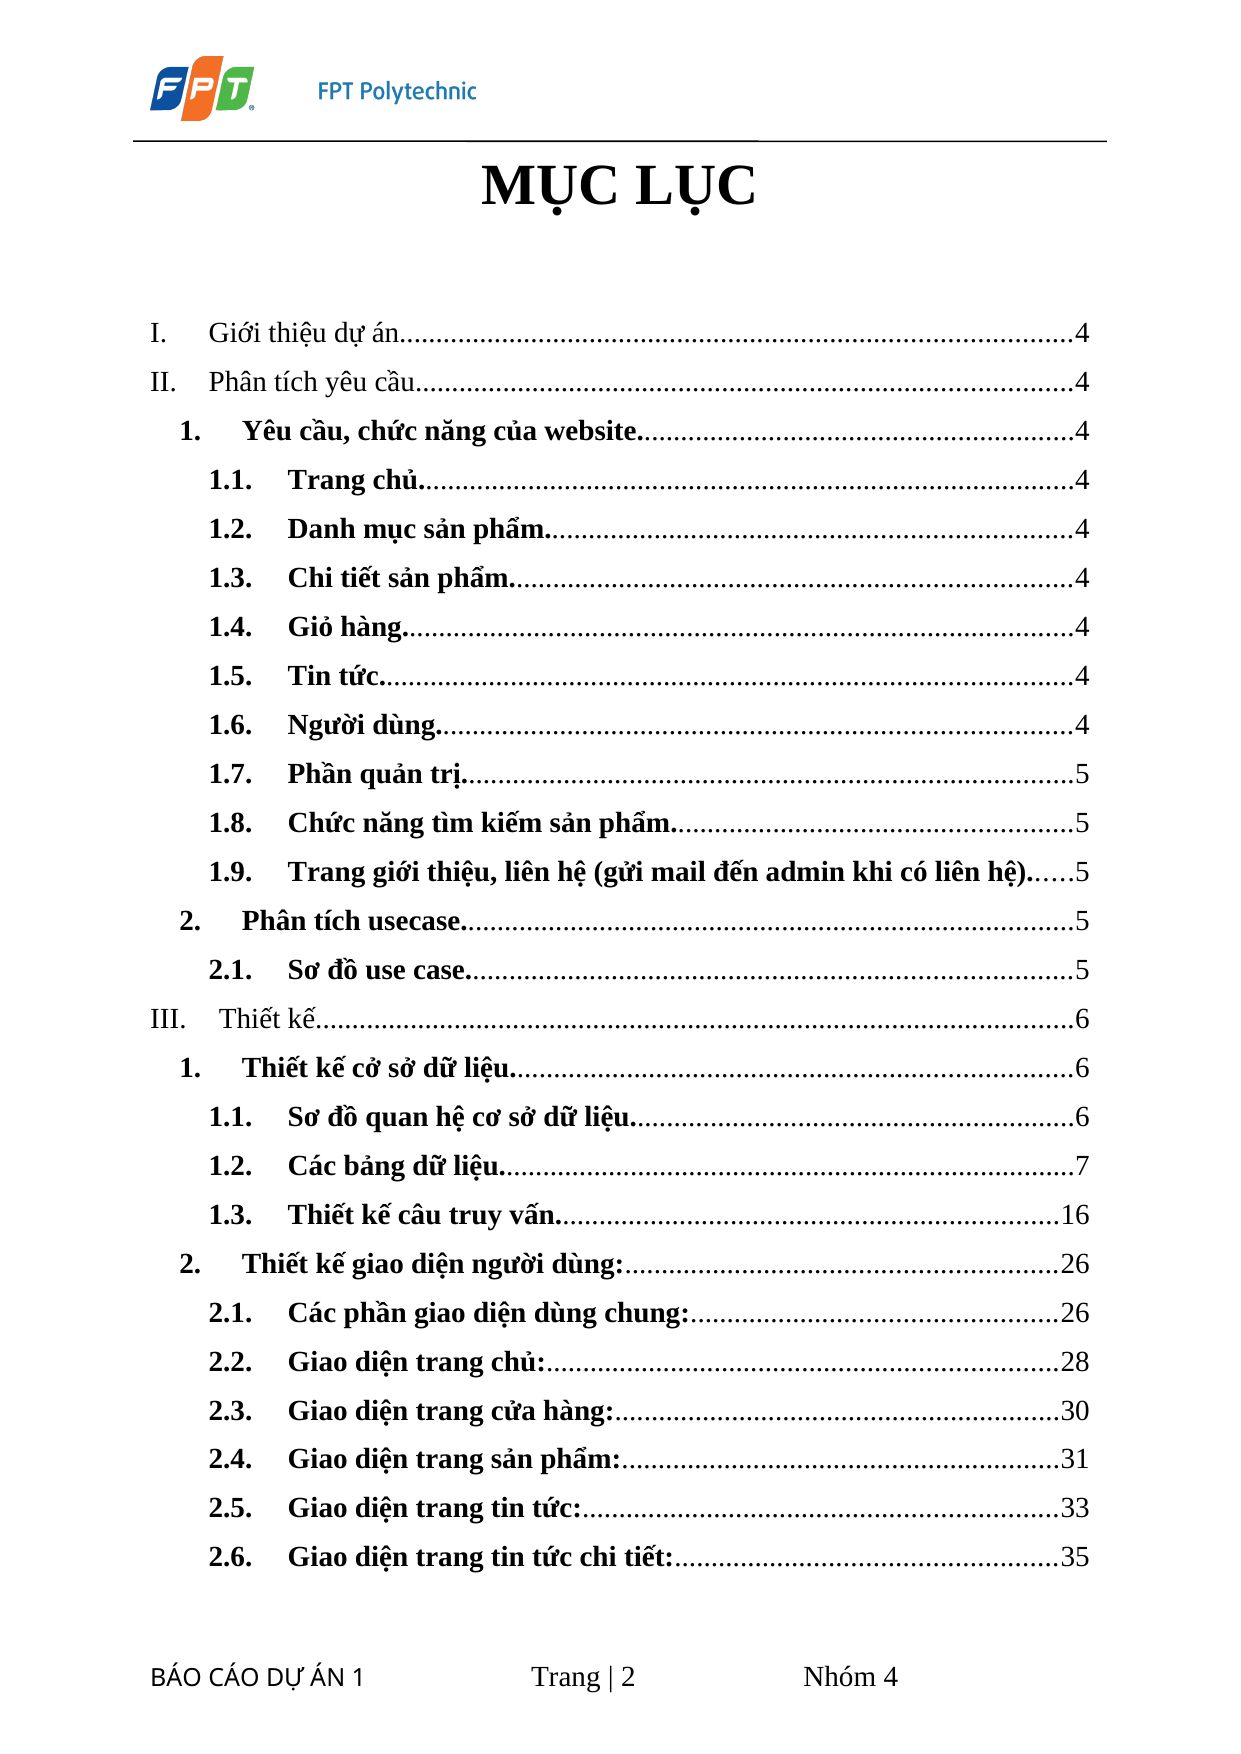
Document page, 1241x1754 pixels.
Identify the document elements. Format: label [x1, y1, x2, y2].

text [150, 150, 1090, 217]
picture [150, 56, 477, 121]
